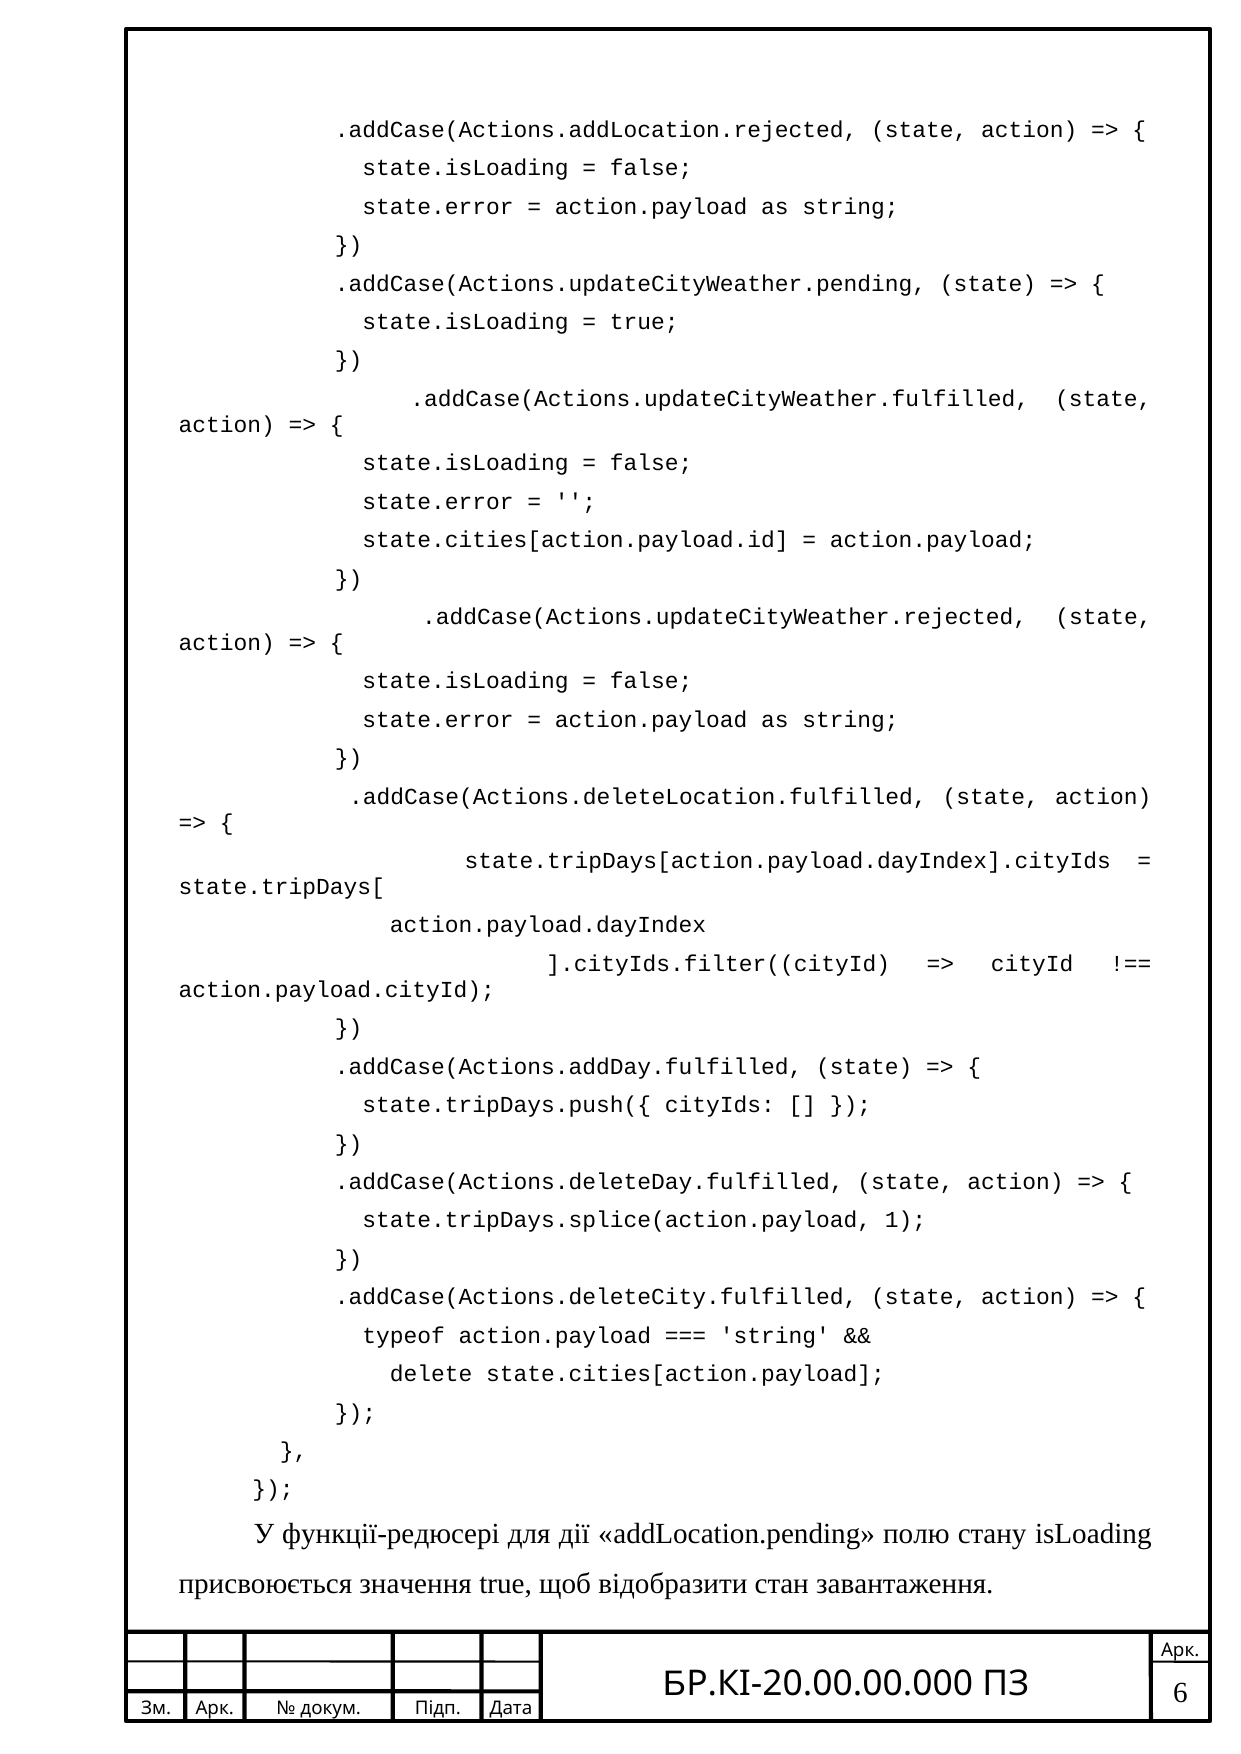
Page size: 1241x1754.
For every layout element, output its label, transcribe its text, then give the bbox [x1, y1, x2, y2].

text }, [178, 1439, 1152, 1465]
text state.isLoading = false; [178, 452, 1152, 477]
text .addCase(Actions.updateCityWeather.fulfilled, (state, action) => { [178, 387, 1152, 439]
text action.payload.dayIndex [178, 914, 1152, 940]
text .addCase(Actions.addLocation.rejected, (state, action) => { [178, 118, 1152, 144]
text state.isLoading = true; [178, 310, 1152, 336]
text У функції-редюсері для дії «addLocation.pending» полю стану isLoading присвоюється значення true, щоб відобразити стан завантаження. [178, 1516, 1152, 1600]
text }) [178, 1017, 1152, 1042]
text }) [178, 233, 1152, 259]
text typeof action.payload === 'string' && [178, 1324, 1152, 1350]
text .addCase(Actions.deleteCity.fulfilled, (state, action) => { [178, 1286, 1152, 1312]
text }) [178, 1132, 1152, 1158]
text .addCase(Actions.deleteLocation.fulfilled, (state, action) => { [178, 785, 1152, 837]
text }); [178, 1401, 1152, 1427]
text state.isLoading = false; [178, 670, 1152, 696]
text state.error = action.payload as string; [178, 195, 1152, 221]
text state.error = action.payload as string; [178, 708, 1152, 734]
text .addCase(Actions.deleteDay.fulfilled, (state, action) => { [178, 1170, 1152, 1196]
text .addCase(Actions.updateCityWeather.pending, (state) => { [178, 272, 1152, 298]
text }) [178, 349, 1152, 375]
text }) [178, 567, 1152, 593]
text .addCase(Actions.updateCityWeather.rejected, (state, action) => { [178, 605, 1152, 657]
text }); [178, 1478, 1152, 1504]
text }) [178, 747, 1152, 772]
text state.tripDays.push({ cityIds: [] }); [178, 1093, 1152, 1119]
text state.isLoading = false; [178, 157, 1152, 182]
text .addCase(Actions.addDay.fulfilled, (state) => { [178, 1055, 1152, 1081]
text state.tripDays[action.payload.dayIndex].cityIds = state.tripDays[ [178, 849, 1152, 901]
text state.error = ''; [178, 490, 1152, 516]
text }) [178, 1247, 1152, 1273]
text delete state.cities[action.payload]; [178, 1362, 1152, 1388]
text state.cities[action.payload.id] = action.payload; [178, 528, 1152, 554]
text state.tripDays.splice(action.payload, 1); [178, 1209, 1152, 1235]
text ].cityIds.filter((cityId) => cityId !== action.payload.cityId); [178, 952, 1152, 1004]
